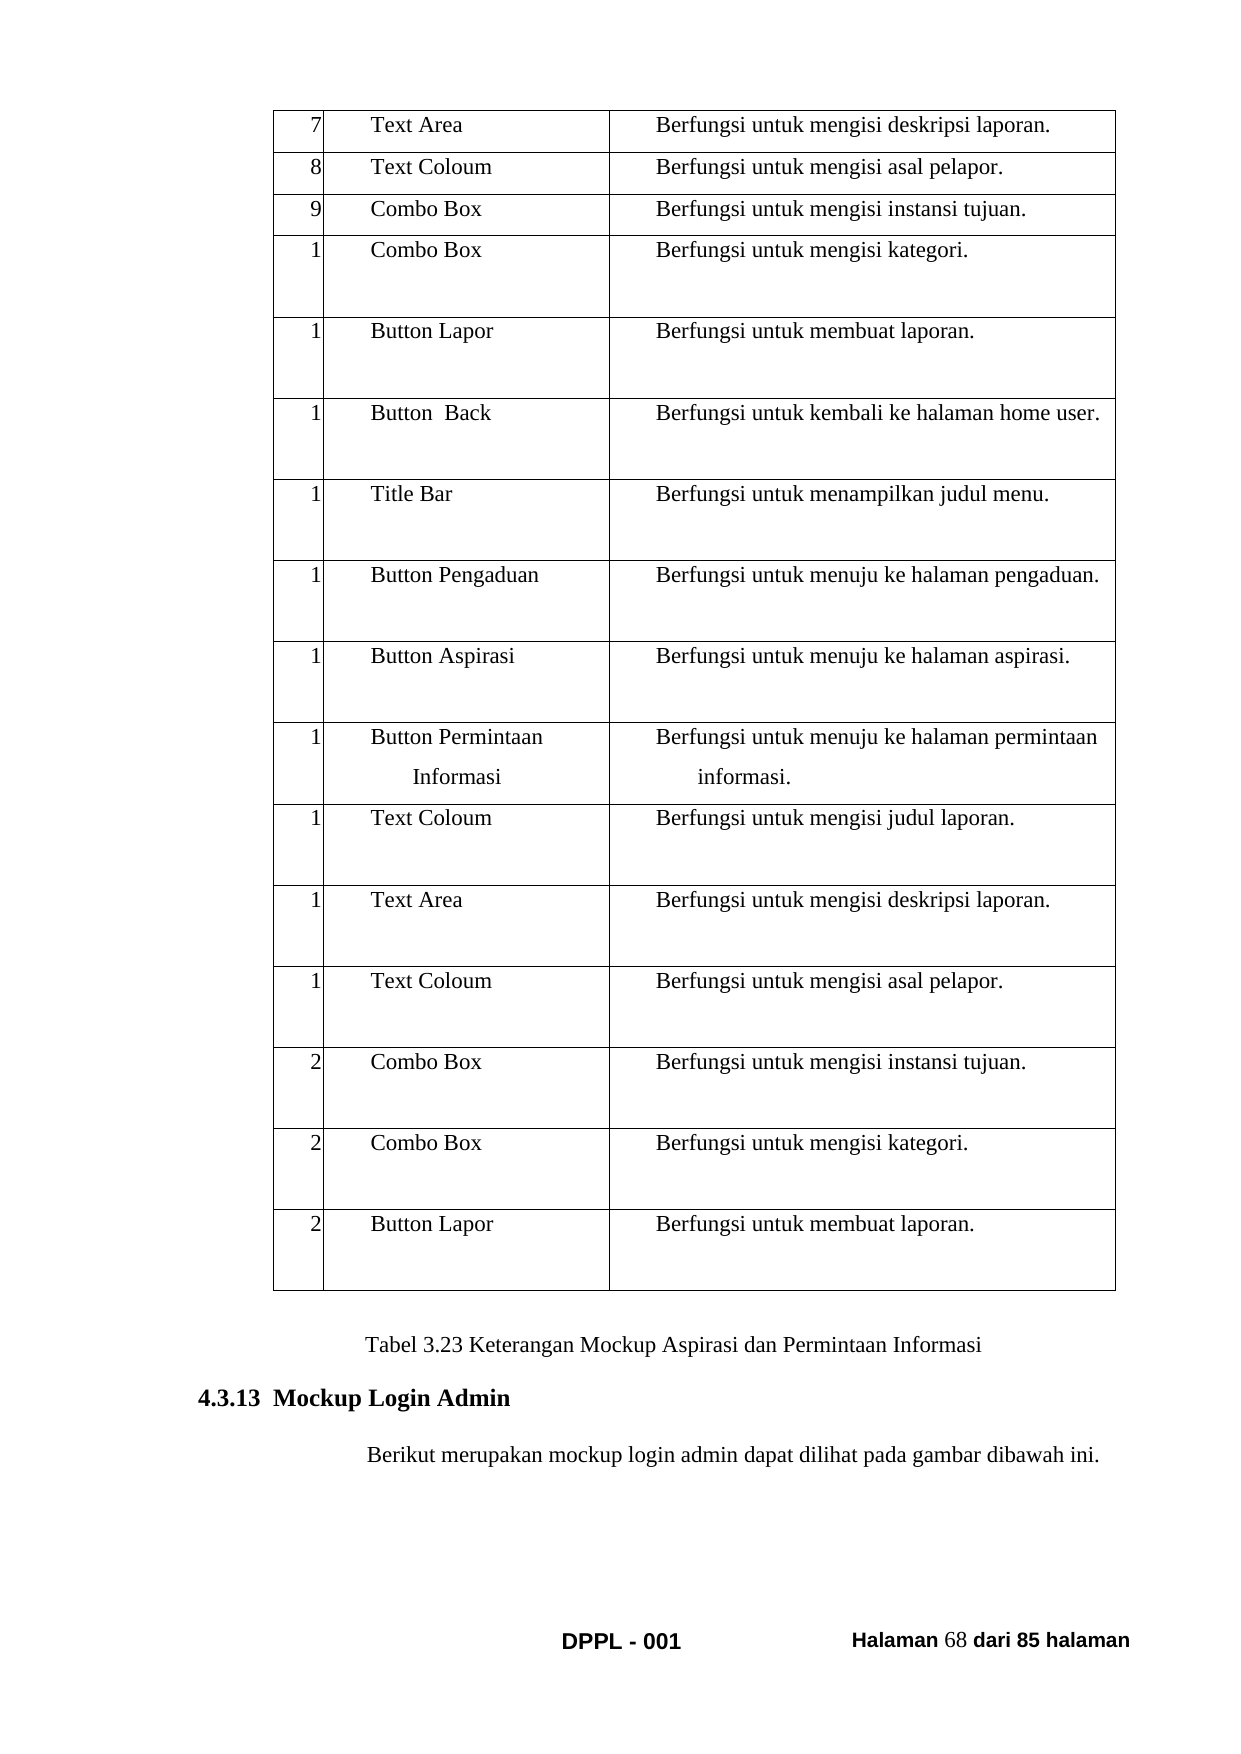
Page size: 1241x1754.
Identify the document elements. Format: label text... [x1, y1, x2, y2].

table_cell 8 [274, 153, 323, 194]
table_cell 11 [274, 318, 323, 398]
table_cell Text Coloum [324, 153, 609, 194]
table_cell Button Lapor [324, 1210, 609, 1290]
table_cell 17 [274, 805, 323, 884]
table_cell 7 [274, 111, 323, 152]
table_cell Berfungsi untuk mengisi kategori. [610, 1129, 1115, 1209]
table_cell Button Back [324, 399, 609, 479]
table_cell Button Lapor [324, 318, 609, 398]
table_cell 9 [274, 195, 323, 235]
table_cell 13 [274, 480, 323, 560]
table_cell Button Pengaduan [324, 561, 609, 641]
table_cell Combo Box [324, 1048, 609, 1128]
table_cell 21 [274, 1129, 323, 1209]
text Berikut merupakan mockup login admin dapat dilihat pada gambar dibawah ini. [273, 1441, 1116, 1467]
table_cell 16 [274, 723, 323, 803]
table_cell Combo Box [324, 1129, 609, 1209]
table_cell Berfungsi untuk menampilkan judul menu. [610, 480, 1115, 560]
table_cell Berfungsi untuk menuju ke halaman pengaduan. [610, 561, 1115, 641]
table_cell Combo Box [324, 195, 609, 235]
table_cell 20 [274, 1048, 323, 1128]
table_cell Text Area [324, 111, 609, 152]
table_cell 15 [274, 642, 323, 722]
table_cell Title Bar [324, 480, 609, 560]
table_cell Text Coloum [324, 805, 609, 884]
table_cell Berfungsi untuk kembali ke halaman home user. [610, 399, 1115, 479]
table_cell Text Coloum [324, 967, 609, 1047]
table_cell Berfungsi untuk mengisi kategori. [610, 236, 1115, 317]
table_cell Berfungsi untuk mengisi asal pelapor. [610, 967, 1115, 1047]
table_cell 19 [274, 967, 323, 1047]
text Tabel 3.23 Keterangan Mockup Aspirasi dan Permintaan Informasi [231, 1331, 1116, 1357]
table_cell Berfungsi untuk menuju ke halaman permintaan informasi. [610, 723, 1115, 803]
table_cell Berfungsi untuk menuju ke halaman aspirasi. [610, 642, 1115, 722]
table_cell Button Permintaan Informasi [324, 723, 609, 803]
table_cell 14 [274, 561, 323, 641]
table_cell 12 [274, 399, 323, 479]
table_cell 22 [274, 1210, 323, 1290]
table_cell Text Area [324, 886, 609, 966]
table_cell Berfungsi untuk mengisi asal pelapor. [610, 153, 1115, 194]
table_cell Berfungsi untuk mengisi deskripsi laporan. [610, 886, 1115, 966]
table_cell Berfungsi untuk mengisi judul laporan. [610, 805, 1115, 884]
table_cell Berfungsi untuk mengisi deskripsi laporan. [610, 111, 1115, 152]
table_cell Berfungsi untuk mengisi instansi tujuan. [610, 195, 1115, 235]
table_cell Berfungsi untuk membuat laporan. [610, 318, 1115, 398]
table_cell Button Aspirasi [324, 642, 609, 722]
table_cell Combo Box [324, 236, 609, 317]
table_cell Berfungsi untuk mengisi instansi tujuan. [610, 1048, 1115, 1128]
table_cell 10 [274, 236, 323, 317]
list Mockup Login Admin [198, 1383, 1116, 1412]
table_cell Berfungsi untuk membuat laporan. [610, 1210, 1115, 1290]
table_cell 18 [274, 886, 323, 966]
